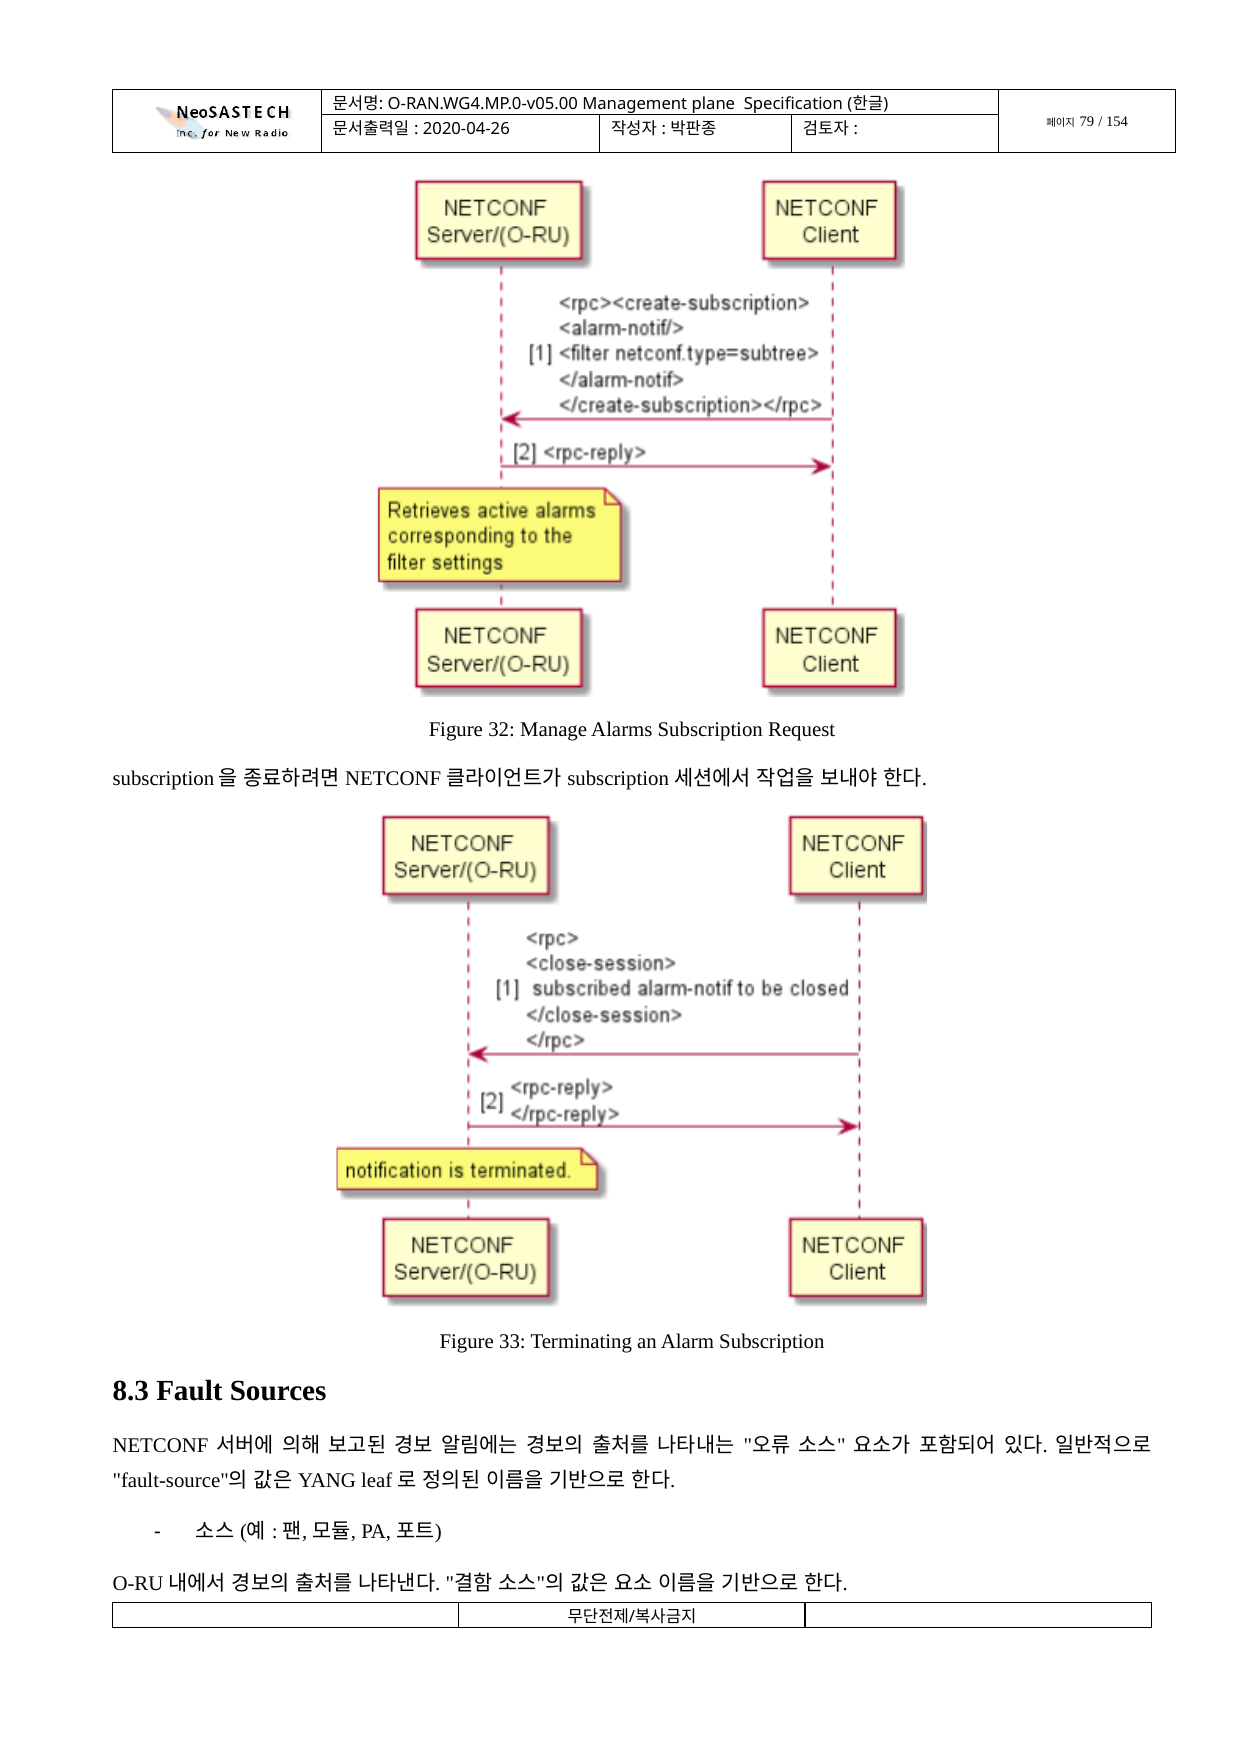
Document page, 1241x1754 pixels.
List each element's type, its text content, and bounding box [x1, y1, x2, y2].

list 소스 (예 : 팬, 모듈, PA, 포트) [154, 1514, 1152, 1545]
picture [358, 176, 906, 697]
picture [336, 812, 928, 1308]
text subscription을 종료하려면 NETCONF 클라이언트가 subscription 세션에서 작업을 보내야 한다. [112, 761, 1152, 792]
text O-RU 내에서 경보의 출처를 나타낸다. "결함 소스"의 값은 요소 이름을 기반으로 한다. [112, 1566, 1152, 1596]
text NETCONF 서버에 의해 보고된 경보 알림에는 경보의 출처를 나타내는 "오류 소스" 요소가 포함되어 있다. 일반적으로 "fault-source"의 값은 YANG leaf 로 정의된 이름을 기반으로 한다. [112, 1428, 1152, 1493]
text Figure 33: Terminating an Alarm Subscription [112, 1329, 1152, 1353]
text 8.3 Fault Sources [112, 1373, 1152, 1407]
text Figure 32: Manage Alarms Subscription Request [112, 717, 1152, 741]
